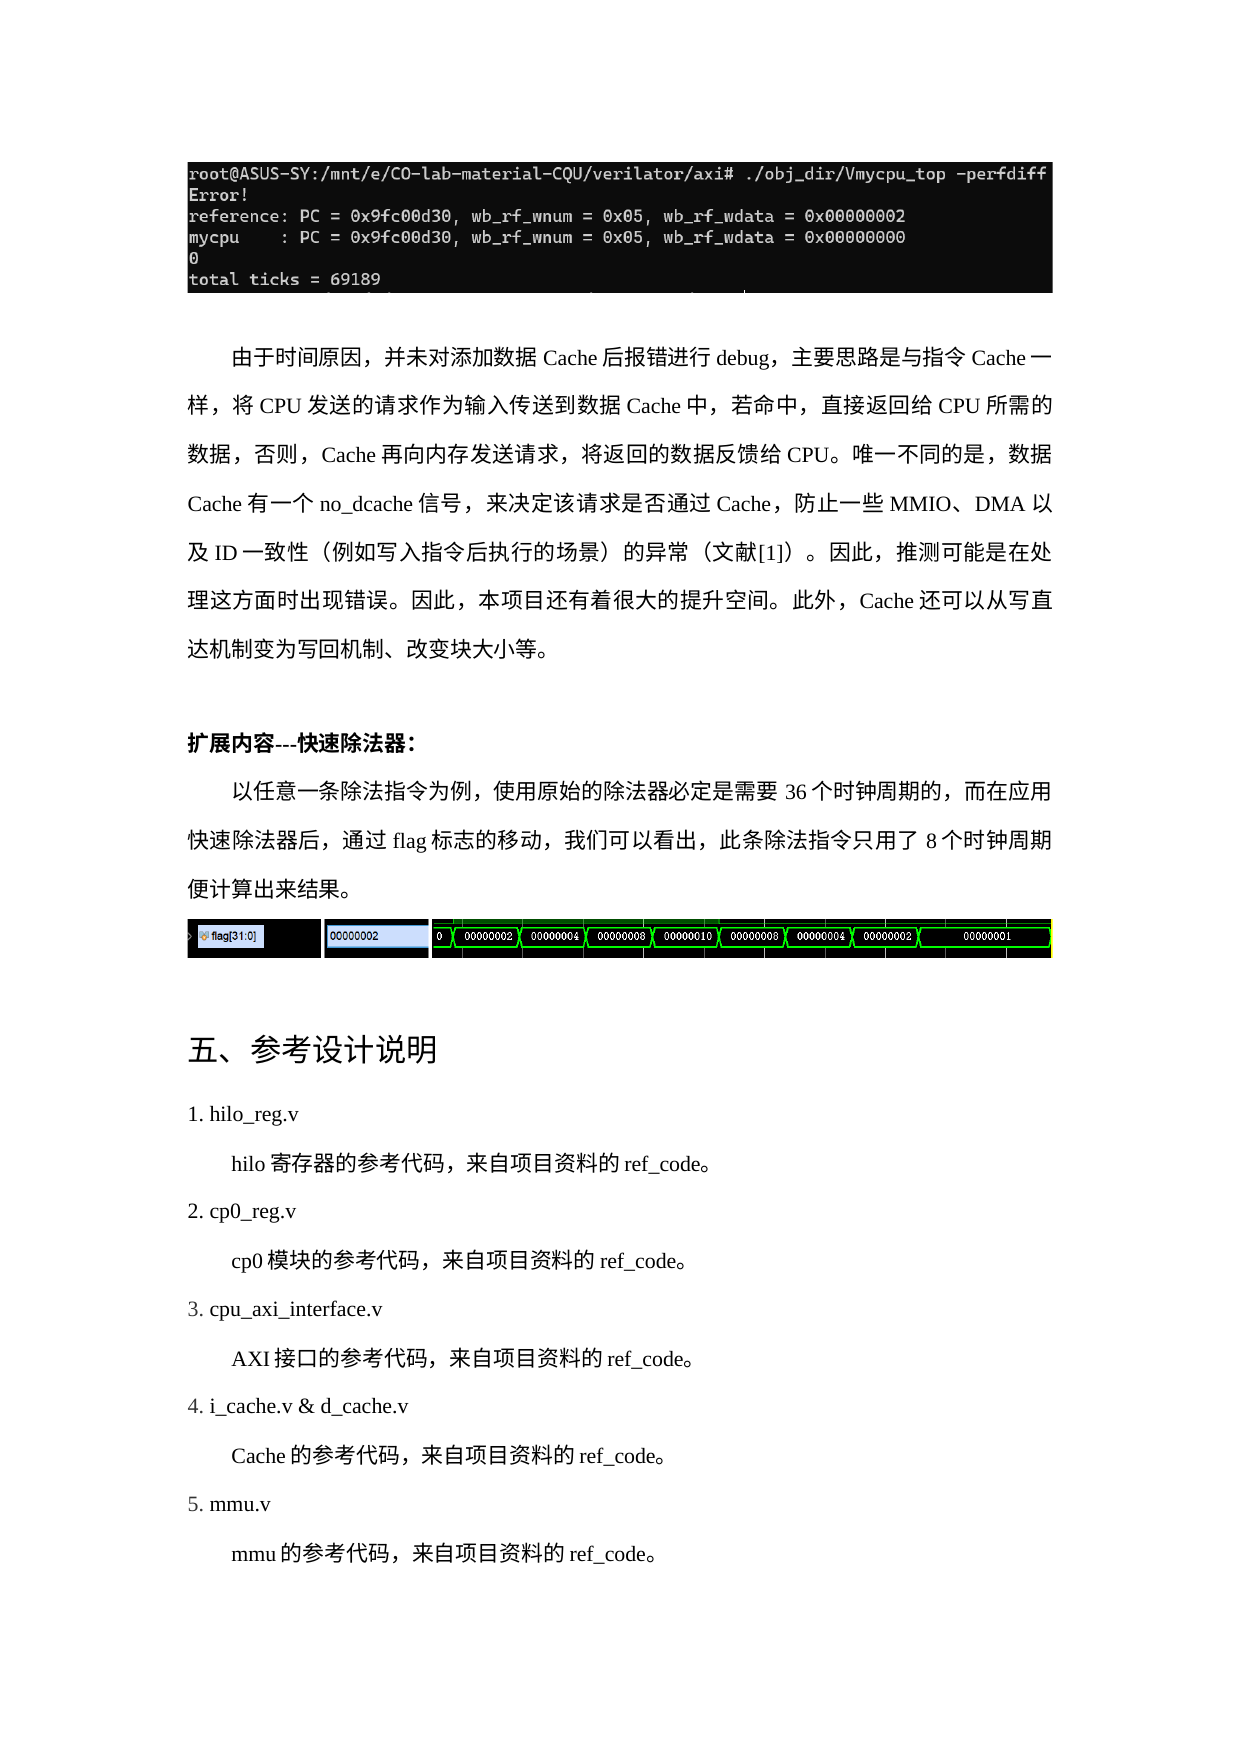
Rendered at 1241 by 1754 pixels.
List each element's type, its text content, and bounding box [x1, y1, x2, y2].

text 五、参考设计说明 [187, 1016, 1053, 1081]
text 4. i_cache.v & d_cache.v [187, 1389, 1053, 1422]
text 5. mmu.v [187, 1487, 1053, 1519]
text 2. cp0_reg.v [187, 1194, 1053, 1227]
text cp0模块的参考代码，来自项目资料的ref_code。 [231, 1243, 1053, 1276]
text AXI接口的参考代码，来自项目资料的ref_code。 [231, 1341, 1053, 1373]
text hilo寄存器的参考代码，来自项目资料的ref_code。 [231, 1146, 1053, 1178]
text mmu的参考代码，来自项目资料的ref_code。 [231, 1536, 1053, 1568]
text Cache的参考代码，来自项目资料的ref_code。 [231, 1438, 1053, 1471]
text 扩展内容---快速除法器： [187, 725, 1053, 758]
text 1. hilo_reg.v [187, 1097, 1053, 1129]
text 由于时间原因，并未对添加数据Cache后报错进行debug，主要思路是与指令Cache一样，将CPU发送的请求作为输入传送到数据Cache中，若命中，直接返回给CPU所需的数据，否则，Cache再向内存发送请求，将返回的数据反馈给CPU。唯一不同的是，数据Cache有一个no_dcache信号，来决定该请求是否通过Cache，防止一些MMIO、DMA以及ID一致性（例如写入指令后执行的场景）的异常（文献[1]）。因此，推测可能是在处理这方面时出现错误。因此，本项目还有着很大的提升空间。此外，Cache还可以从写直达机制变为写回机制、改变块大小等。 [187, 339, 1053, 664]
picture [187, 162, 1053, 293]
text 以任意一条除法指令为例，使用原始的除法器必定是需要36个时钟周期的，而在应用快速除法器后，通过flag标志的移动，我们可以看出，此条除法指令只用了8个时钟周期便计算出来结果。 [187, 774, 1053, 904]
picture [187, 919, 1053, 958]
text 3. cpu_axi_interface.v [187, 1292, 1053, 1324]
